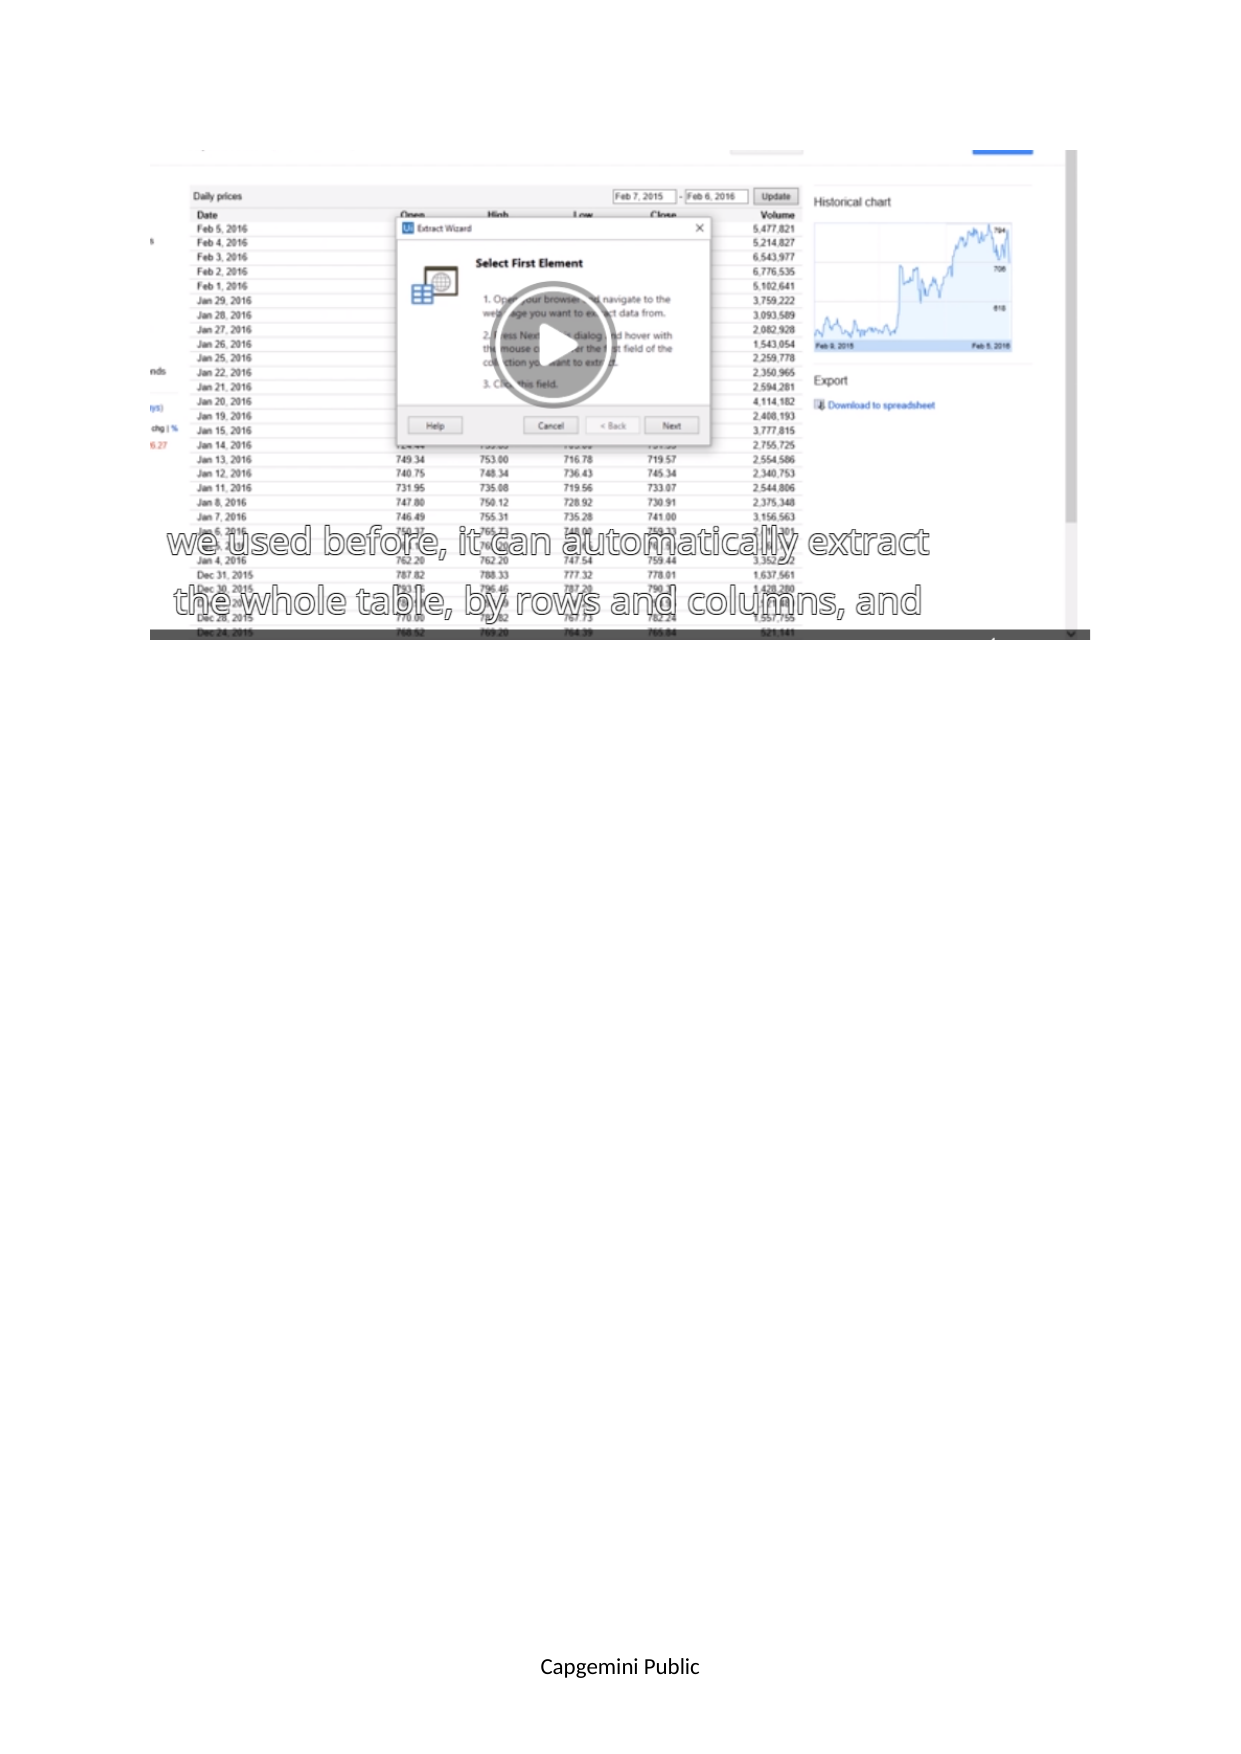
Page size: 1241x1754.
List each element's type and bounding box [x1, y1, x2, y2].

picture [150, 150, 1091, 640]
